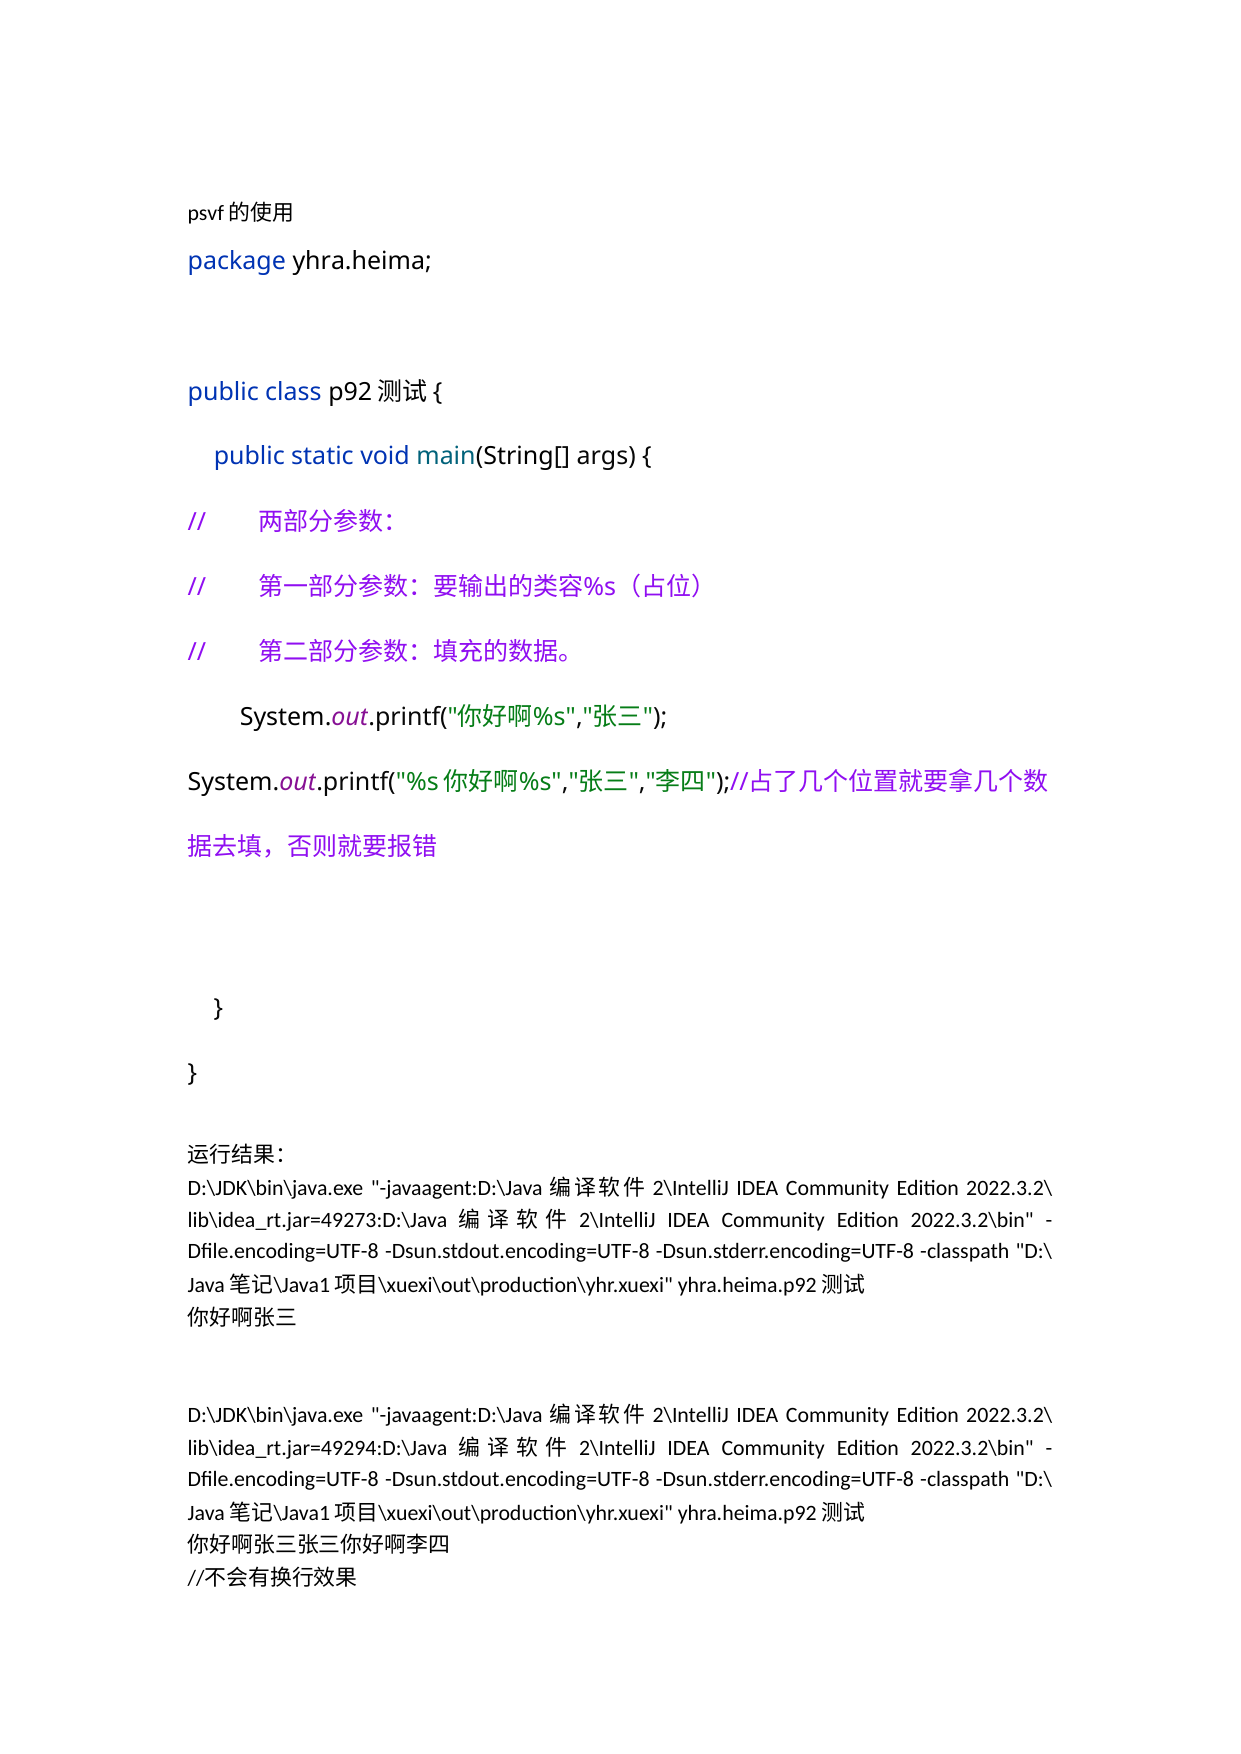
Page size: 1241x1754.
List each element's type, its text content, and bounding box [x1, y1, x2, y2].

text System.out.printf("%s你好啊%s","张三","李四");//占了几个位置就要拿几个数据去填，否则就要报错 [187, 747, 1053, 877]
list D:\JDK\bin\java.exe "-javaagent:D:\Java编译软件2\IntelliJ IDEA Community Edition 2022.3.2\lib\idea_rt.jar=49273:D:\Java编译软件2\IntelliJ IDEA Community Edition 2022.3.2\bin" -Dfile.encoding=UTF-8 -Dsun.stdout.encoding=UTF-8 -Dsun.stderr.encoding=UTF-8 -classpath "D:\Java 笔记\Java1项目\xuexi\out\production\yhr.xuexi" yhra.heima.p92测试 [187, 1169, 1053, 1299]
list 你好啊张三 [187, 1299, 1053, 1332]
list 你好啊张三张三你好啊李四 [187, 1527, 1053, 1559]
text package yhra.heima; public class p92测试 { public static void main(String[] args) { // 两部分参数： // 第一部分参数：要输出的类容%s（占位） // 第二部分参数：填充的数据。 System.out.printf("你好啊%s","张三"); [187, 227, 1053, 747]
list D:\JDK\bin\java.exe "-javaagent:D:\Java编译软件2\IntelliJ IDEA Community Edition 2022.3.2\lib\idea_rt.jar=49294:D:\Java编译软件2\IntelliJ IDEA Community Edition 2022.3.2\bin" -Dfile.encoding=UTF-8 -Dsun.stdout.encoding=UTF-8 -Dsun.stderr.encoding=UTF-8 -classpath "D:\Java 笔记\Java1项目\xuexi\out\production\yhr.xuexi" yhra.heima.p92测试 [187, 1397, 1053, 1527]
text } } [187, 909, 1053, 1104]
list psvf的使用 [187, 194, 1053, 227]
list //不会有换行效果 [187, 1559, 1053, 1592]
list 运行结果： [187, 1137, 1053, 1169]
